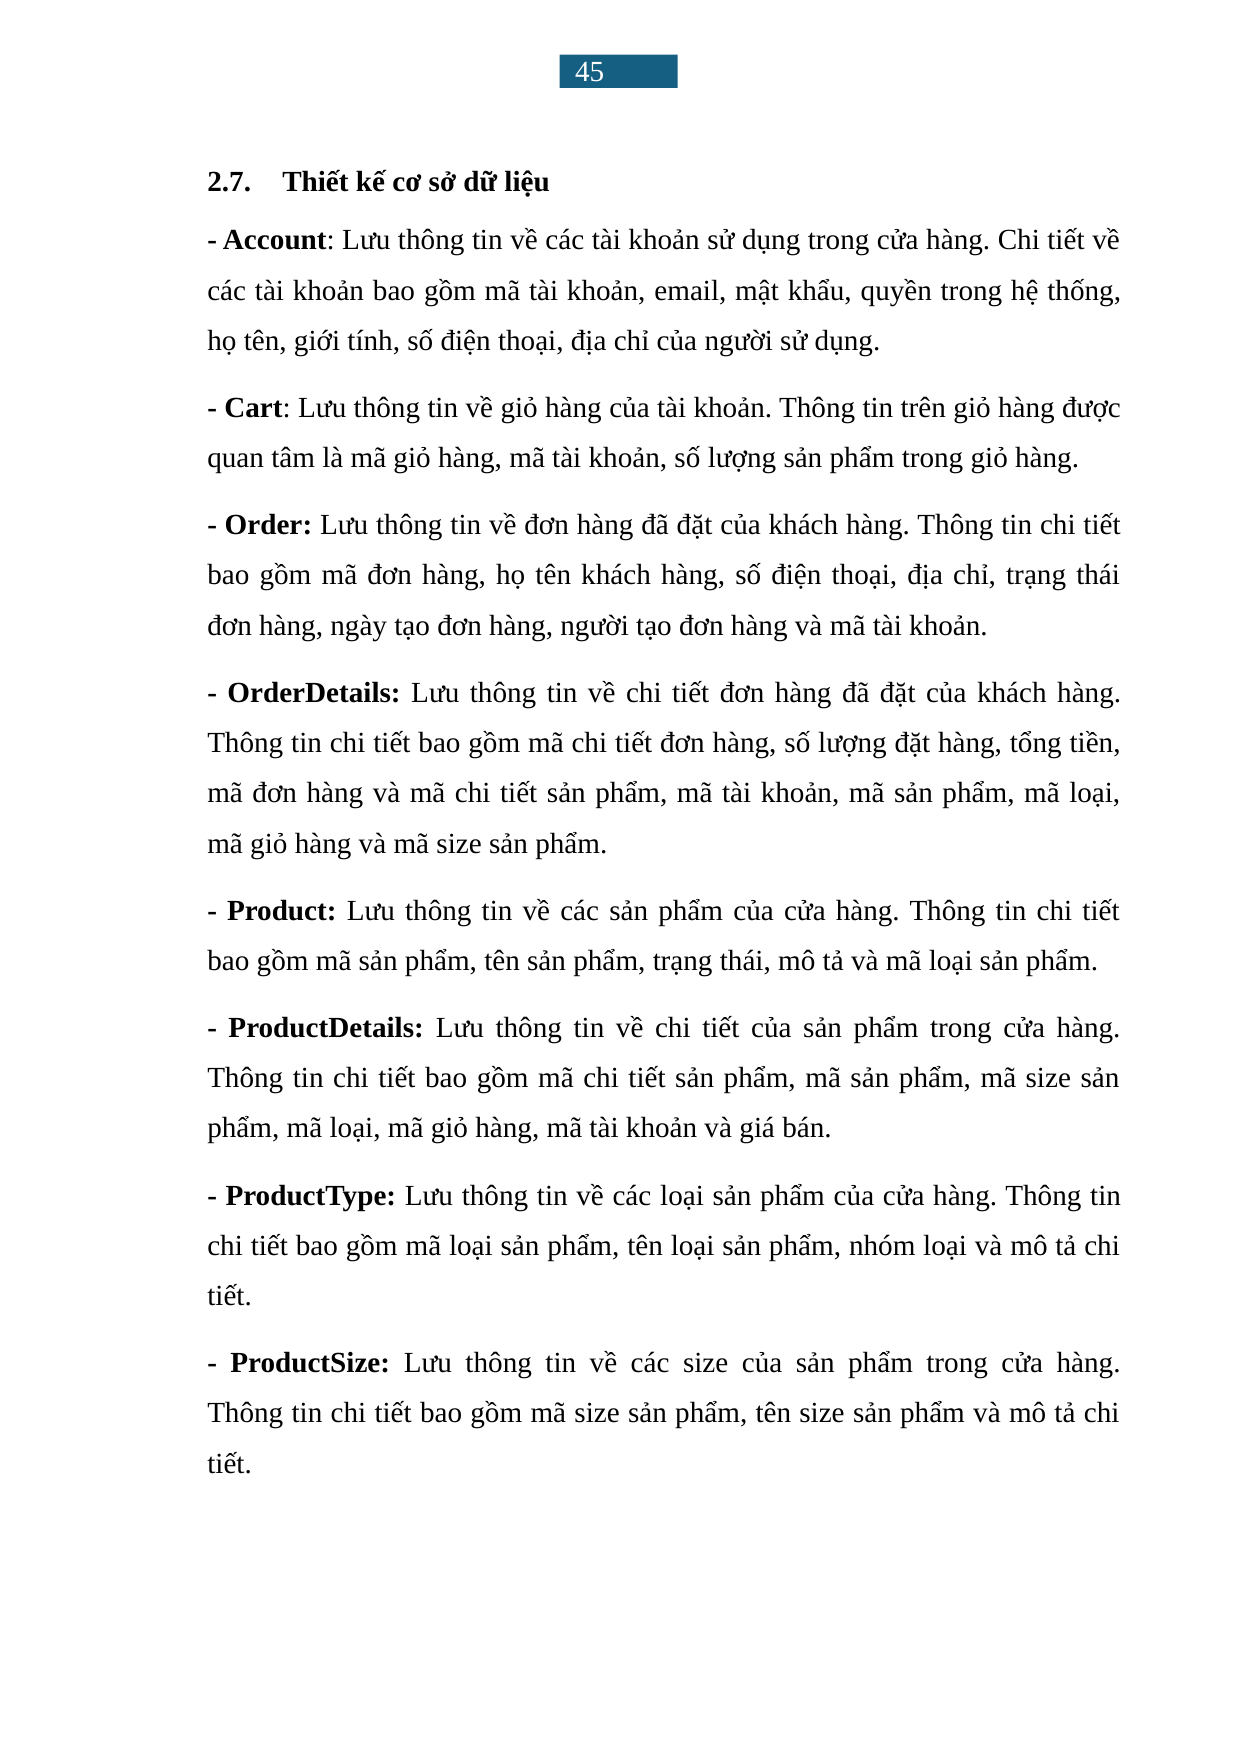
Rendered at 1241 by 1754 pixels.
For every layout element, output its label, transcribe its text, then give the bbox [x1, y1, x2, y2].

text - ProductSize: Lưu thông tin về các size của sản phẩm trong cửa hàng. Thông tin chi tiết bao gồm mã size sản phẩm, tên size sản phẩm và mô tả chi tiết. [207, 1345, 1122, 1479]
text - Account: Lưu thông tin về các tài khoản sử dụng trong cửa hàng. Chi tiết về các tài khoản bao gồm mã tài khoản, email, mật khẩu, quyền trong hệ thống, họ tên, giới tính, số điện thoại, địa chỉ của người sử dụng. [207, 222, 1122, 356]
subtitle Thiết kế cơ sở dữ liệu [207, 164, 1122, 197]
text - OrderDetails: Lưu thông tin về chi tiết đơn hàng đã đặt của khách hàng. Thông tin chi tiết bao gồm mã chi tiết đơn hàng, số lượng đặt hàng, tổng tiền, mã đơn hàng và mã chi tiết sản phẩm, mã tài khoản, mã sản phẩm, mã loại, mã giỏ hàng và mã size sản phẩm. [207, 675, 1122, 859]
text - ProductType: Lưu thông tin về các loại sản phẩm của cửa hàng. Thông tin chi tiết bao gồm mã loại sản phẩm, tên loại sản phẩm, nhóm loại và mô tả chi tiết. [207, 1178, 1122, 1312]
text - Cart: Lưu thông tin về giỏ hàng của tài khoản. Thông tin trên giỏ hàng được quan tâm là mã giỏ hàng, mã tài khoản, số lượng sản phẩm trong giỏ hàng. [207, 390, 1122, 474]
text - Order: Lưu thông tin về đơn hàng đã đặt của khách hàng. Thông tin chi tiết bao gồm mã đơn hàng, họ tên khách hàng, số điện thoại, địa chỉ, trạng thái đơn hàng, ngày tạo đơn hàng, người tạo đơn hàng và mã tài khoản. [207, 507, 1122, 641]
text - ProductDetails: Lưu thông tin về chi tiết của sản phẩm trong cửa hàng. Thông tin chi tiết bao gồm mã chi tiết sản phẩm, mã sản phẩm, mã size sản phẩm, mã loại, mã giỏ hàng, mã tài khoản và giá bán. [207, 1010, 1122, 1144]
text - Product: Lưu thông tin về các sản phẩm của cửa hàng. Thông tin chi tiết bao gồm mã sản phẩm, tên sản phẩm, trạng thái, mô tả và mã loại sản phẩm. [207, 893, 1122, 977]
